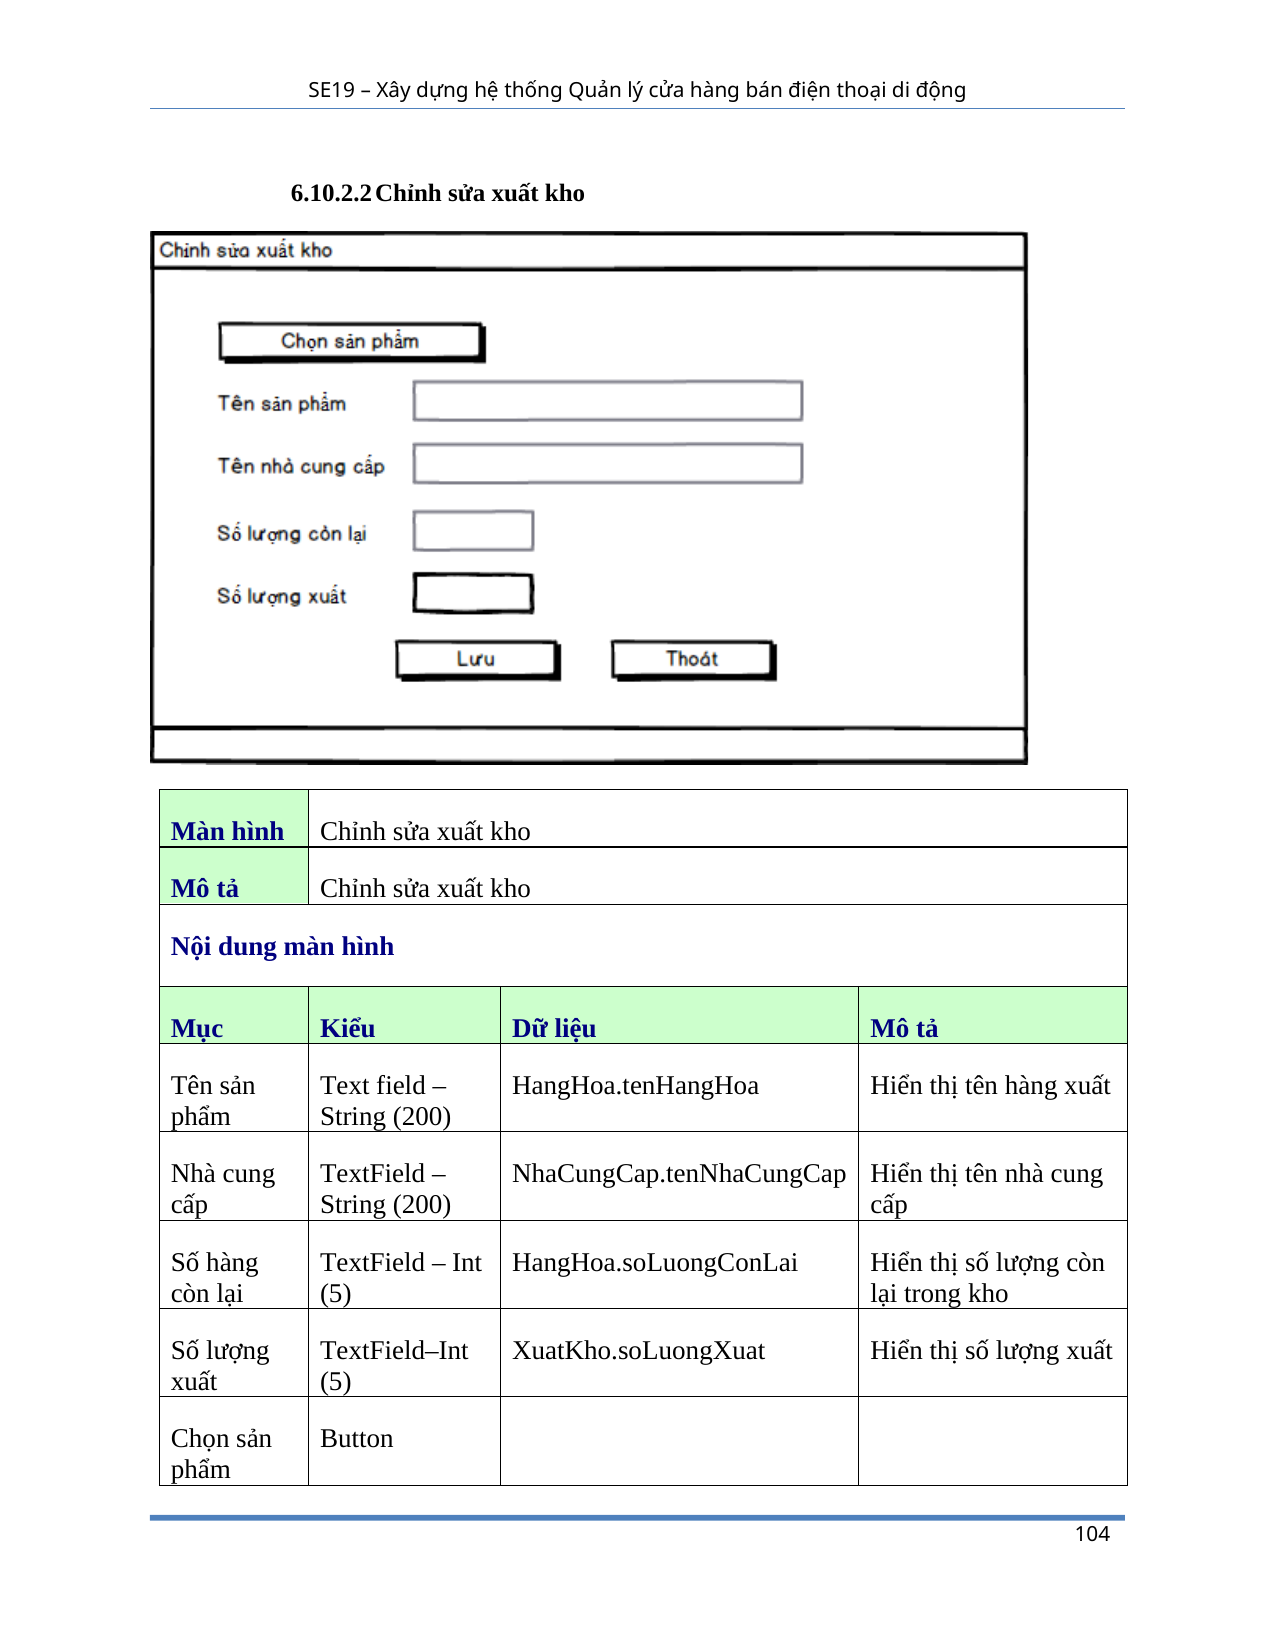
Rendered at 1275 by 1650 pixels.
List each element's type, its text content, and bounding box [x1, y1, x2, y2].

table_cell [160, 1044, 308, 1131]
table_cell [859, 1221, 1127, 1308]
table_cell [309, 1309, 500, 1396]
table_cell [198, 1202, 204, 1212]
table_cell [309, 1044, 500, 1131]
subtitle Chỉnh sửa xuất kho [262, 178, 1125, 206]
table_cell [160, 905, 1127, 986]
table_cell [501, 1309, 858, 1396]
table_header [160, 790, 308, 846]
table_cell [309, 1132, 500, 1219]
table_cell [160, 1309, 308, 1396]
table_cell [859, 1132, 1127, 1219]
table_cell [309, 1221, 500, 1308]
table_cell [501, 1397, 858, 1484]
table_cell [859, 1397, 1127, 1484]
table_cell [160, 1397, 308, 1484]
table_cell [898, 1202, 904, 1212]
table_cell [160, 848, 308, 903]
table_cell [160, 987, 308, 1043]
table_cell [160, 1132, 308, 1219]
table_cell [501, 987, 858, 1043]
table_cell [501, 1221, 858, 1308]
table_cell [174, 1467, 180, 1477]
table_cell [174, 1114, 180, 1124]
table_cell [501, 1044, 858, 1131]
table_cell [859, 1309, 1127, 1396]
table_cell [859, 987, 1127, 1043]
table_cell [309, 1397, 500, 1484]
picture [150, 231, 1029, 765]
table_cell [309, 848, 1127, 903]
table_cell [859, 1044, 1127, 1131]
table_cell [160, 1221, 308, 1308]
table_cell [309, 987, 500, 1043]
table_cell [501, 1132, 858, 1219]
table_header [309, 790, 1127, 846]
